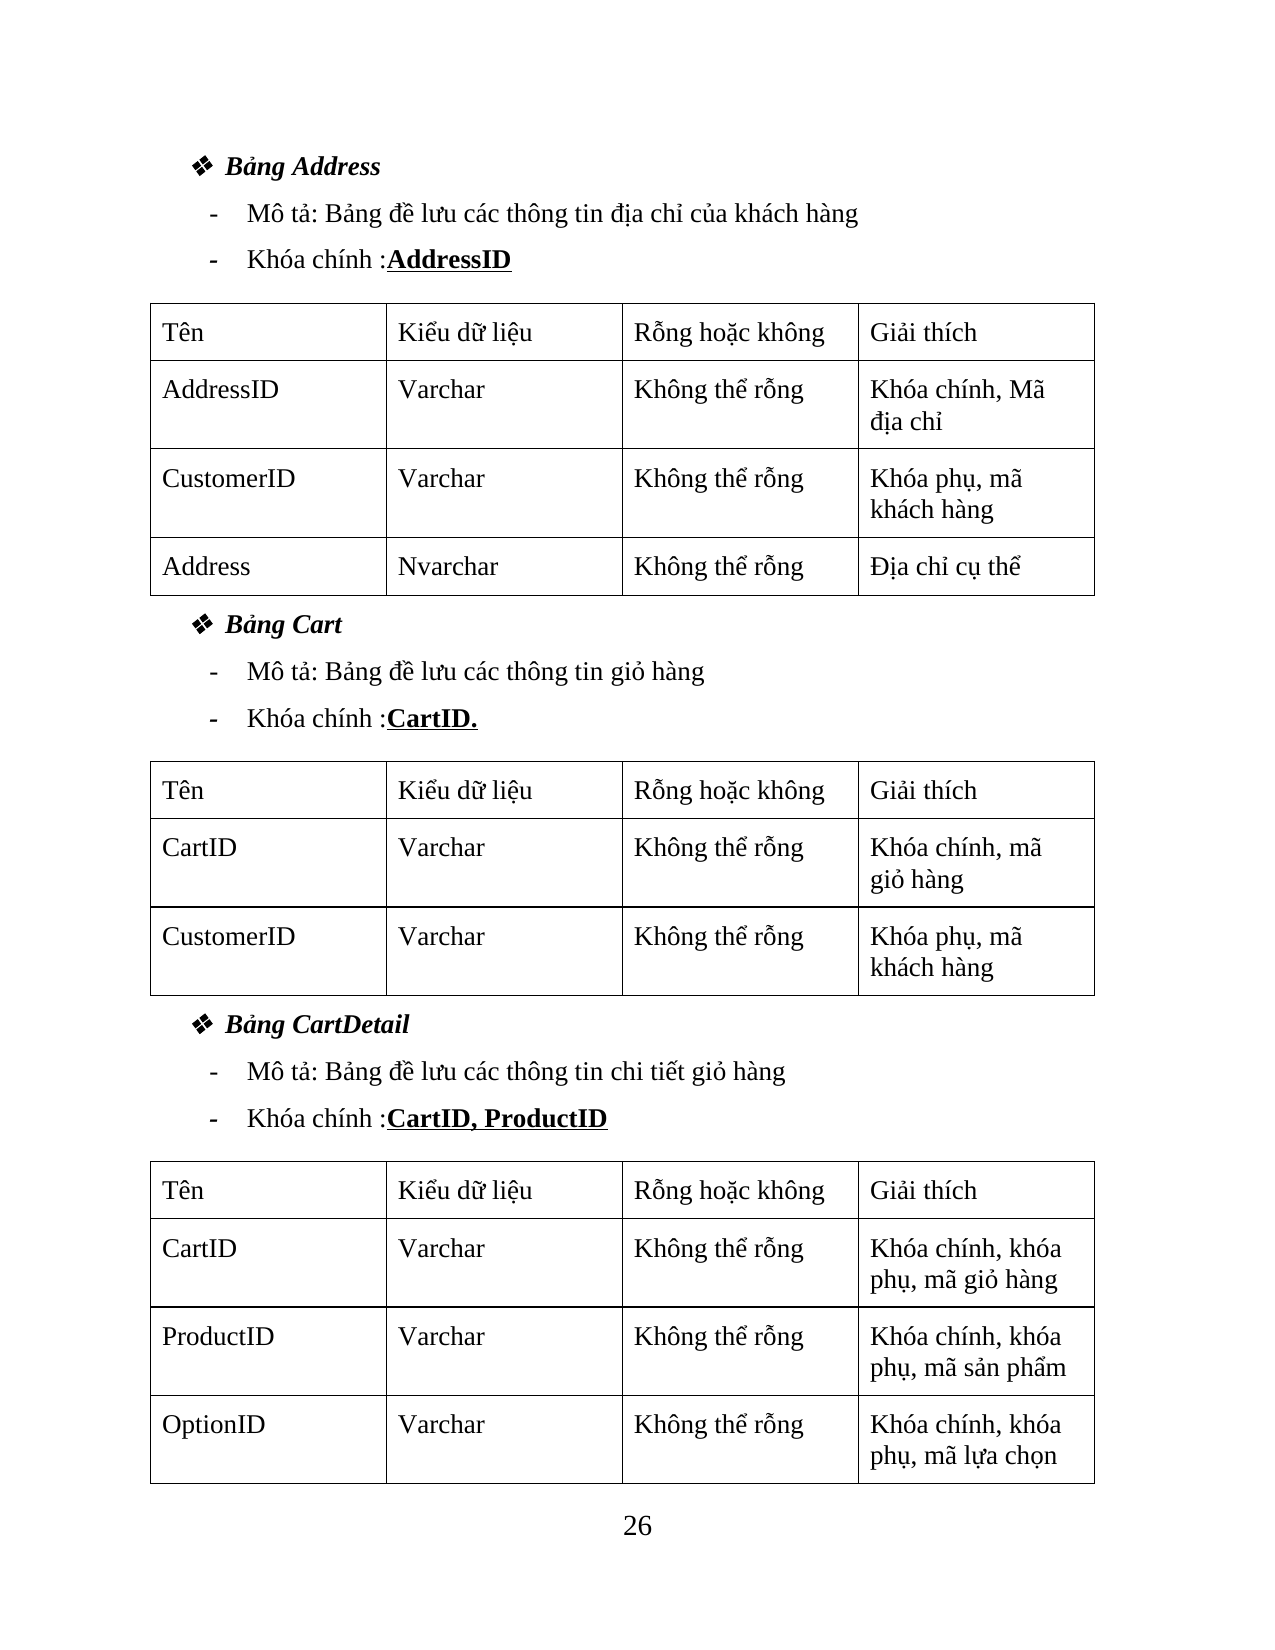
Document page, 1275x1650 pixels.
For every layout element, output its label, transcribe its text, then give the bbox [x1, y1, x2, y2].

table_cell Varchar [387, 361, 622, 448]
table_header Tên [151, 304, 386, 360]
table_cell ProductID [151, 1308, 386, 1395]
table_cell CustomerID [151, 449, 386, 537]
table_cell CartID [151, 819, 386, 906]
table_cell Khóa chính, Mã địa chỉ [859, 361, 1094, 448]
table_cell Không thể rỗng [623, 1219, 858, 1306]
table_cell Nvarchar [387, 538, 622, 594]
table_header Rỗng hoặc không [623, 1162, 858, 1218]
table_header Kiểu dữ liệu [387, 762, 622, 818]
table_cell Không thể rỗng [623, 1396, 858, 1483]
table_cell Không thể rỗng [623, 819, 858, 906]
table_cell Địa chỉ cụ thể [859, 538, 1094, 594]
table_header Tên [151, 762, 386, 818]
list Mô tả: Bảng đề lưu các thông tin địa chỉ của khách hàng [209, 197, 1125, 228]
table_cell Không thể rỗng [623, 908, 858, 995]
table_cell Không thể rỗng [623, 449, 858, 537]
table_header Giải thích [859, 304, 1094, 360]
table_cell OptionID [151, 1396, 386, 1483]
table_cell Address [151, 538, 386, 594]
table_cell CartID [151, 1219, 386, 1306]
table_cell Khóa chính, khóa phụ, mã lựa chọn [859, 1396, 1094, 1483]
list Mô tả: Bảng đề lưu các thông tin chi tiết giỏ hàng [209, 1055, 1125, 1086]
table_cell Varchar [387, 908, 622, 995]
list Bảng CartDetail [187, 1008, 1125, 1039]
table_cell Varchar [387, 1308, 622, 1395]
table_cell Không thể rỗng [623, 538, 858, 594]
list Bảng Cart [187, 608, 1125, 639]
table_cell Không thể rỗng [623, 1308, 858, 1395]
list Khóa chính :CartID. [209, 702, 1125, 733]
table_cell Varchar [387, 1396, 622, 1483]
table_header Kiểu dữ liệu [387, 304, 622, 360]
table_header Tên [151, 1162, 386, 1218]
table_cell Khóa phụ, mã khách hàng [859, 908, 1094, 995]
table_cell Varchar [387, 1219, 622, 1306]
table_header Kiểu dữ liệu [387, 1162, 622, 1218]
table_cell CustomerID [151, 908, 386, 995]
table_header Rỗng hoặc không [623, 304, 858, 360]
table_cell Không thể rỗng [623, 361, 858, 448]
table_header Giải thích [859, 762, 1094, 818]
list Khóa chính :AddressID [209, 243, 1125, 275]
table_cell Khóa phụ, mã khách hàng [859, 449, 1094, 537]
table_cell Khóa chính, khóa phụ, mã sản phẩm [859, 1308, 1094, 1395]
table_header Giải thích [859, 1162, 1094, 1218]
table_cell Khóa chính, khóa phụ, mã giỏ hàng [859, 1219, 1094, 1306]
table_cell Khóa chính, mã giỏ hàng [859, 819, 1094, 906]
table_cell Varchar [387, 449, 622, 537]
table_cell AddressID [151, 361, 386, 448]
list Khóa chính :CartID, ProductID [209, 1102, 1125, 1133]
table_cell Varchar [387, 819, 622, 906]
list Bảng Address [187, 150, 1125, 181]
table_header Rỗng hoặc không [623, 762, 858, 818]
list Mô tả: Bảng đề lưu các thông tin giỏ hàng [209, 655, 1125, 686]
